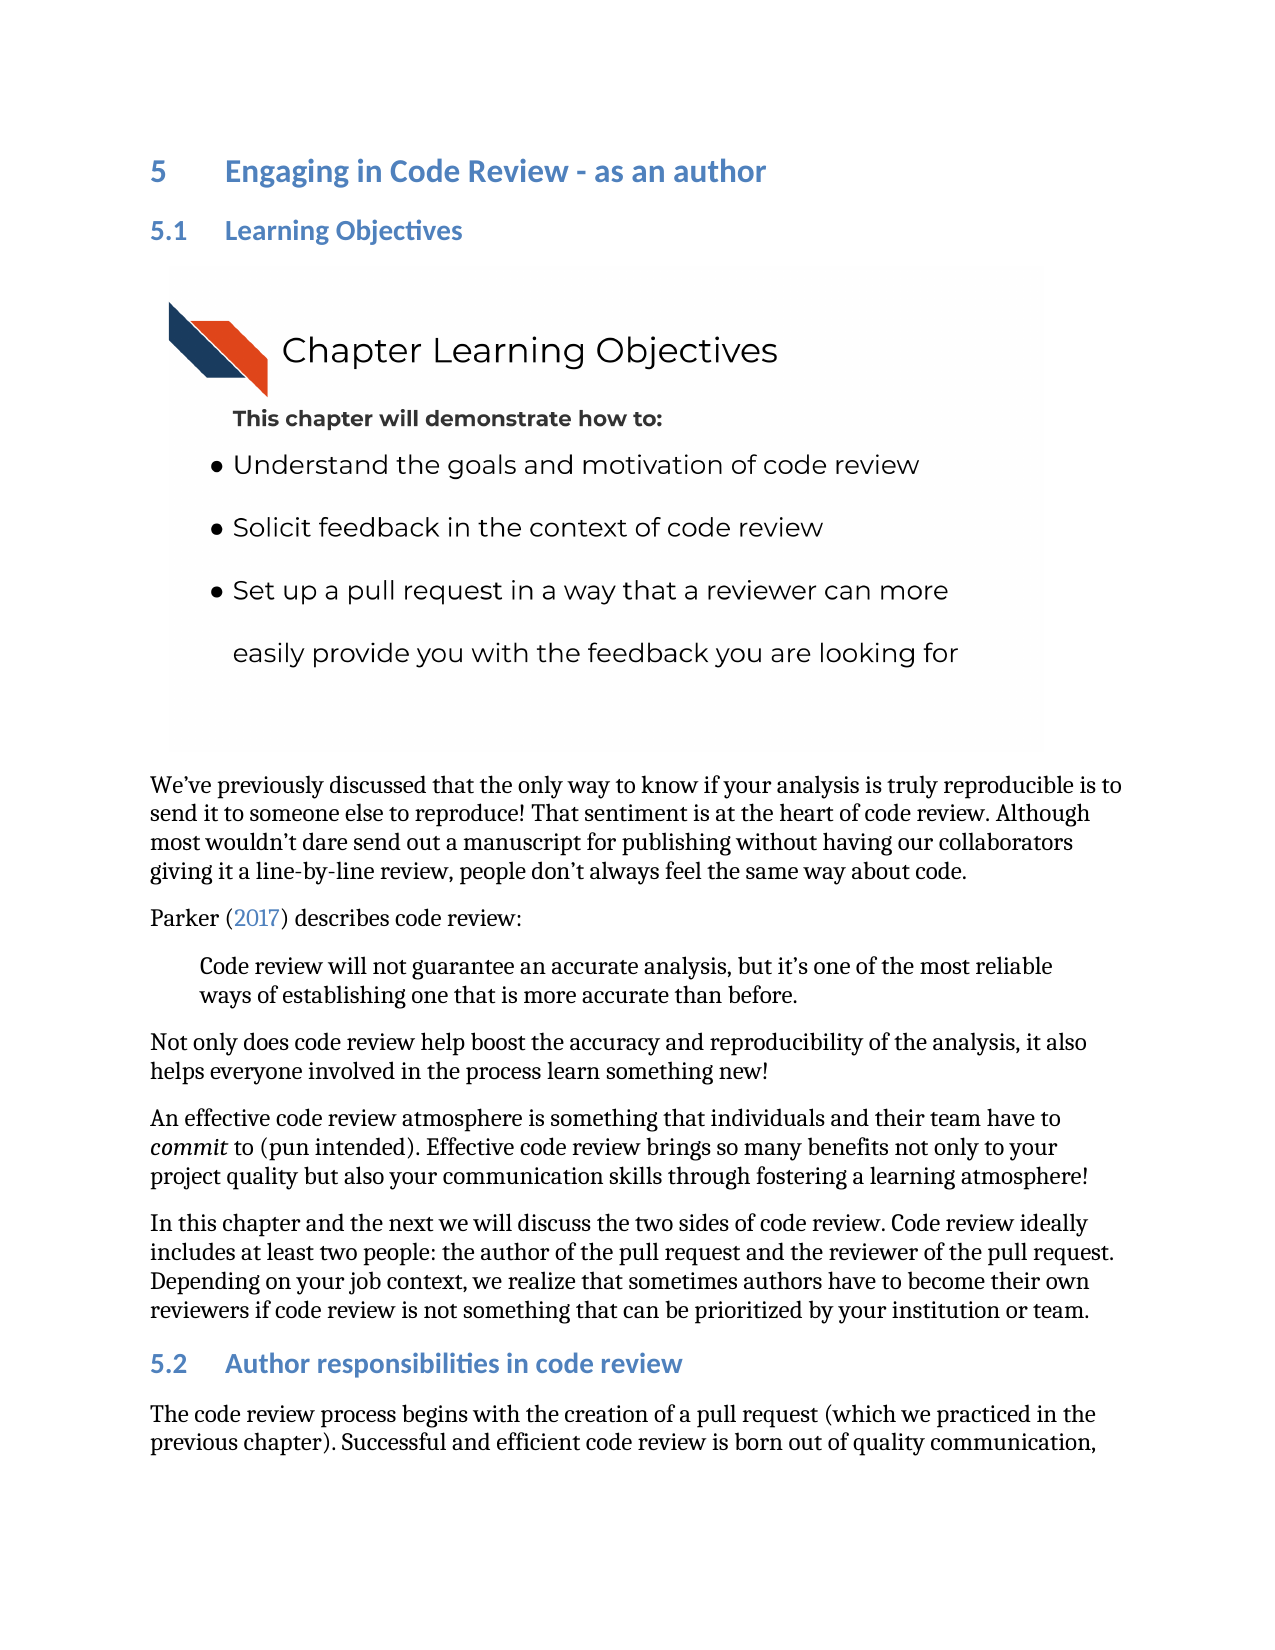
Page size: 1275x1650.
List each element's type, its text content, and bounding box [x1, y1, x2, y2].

subtitle 5.2 Author responsibilities in code review [150, 1345, 1125, 1381]
subtitle 5 Engaging in Code Review - as an author [150, 150, 1125, 191]
subtitle 5.1 Learning Objectives [150, 212, 1125, 247]
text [150, 1399, 1125, 1457]
text In this chapter and the next we will discuss the two sides of code review. Code review ideally includes at least two people: the author of the pull request and the reviewer of the pull request. Depending on your job context, we realize that sometimes authors have to become their own reviewers if code review is not something that can be prioritized by your institution or team. [150, 1209, 1125, 1324]
text An effective code review atmosphere is something that individuals and their team have to commit to (pun intended). Effective code review brings so many benefits not only to your project quality but also your communication skills through fostering a learning atmosphere! [150, 1104, 1125, 1191]
text Not only does code review help boost the accuracy and reproducibility of the analysis, it also helps everyone involved in the process learn something new! [150, 1028, 1125, 1086]
text We’ve previously discussed that the only way to know if your analysis is truly reproducible is to send it to someone else to reproduce! That sentiment is at the heart of code review. Although most wouldn’t dare send out a manuscript for publishing without having our collaborators giving it a line-by-line review, people don’t always feel the same way about code. [150, 771, 1125, 886]
text Code review will not guarantee an accurate analysis, but it’s one of the most reliable ways of establishing one that is more accurate than before. [200, 952, 1075, 1009]
text Parker (2017) describes code review: [150, 904, 1125, 933]
picture [168, 266, 1044, 752]
